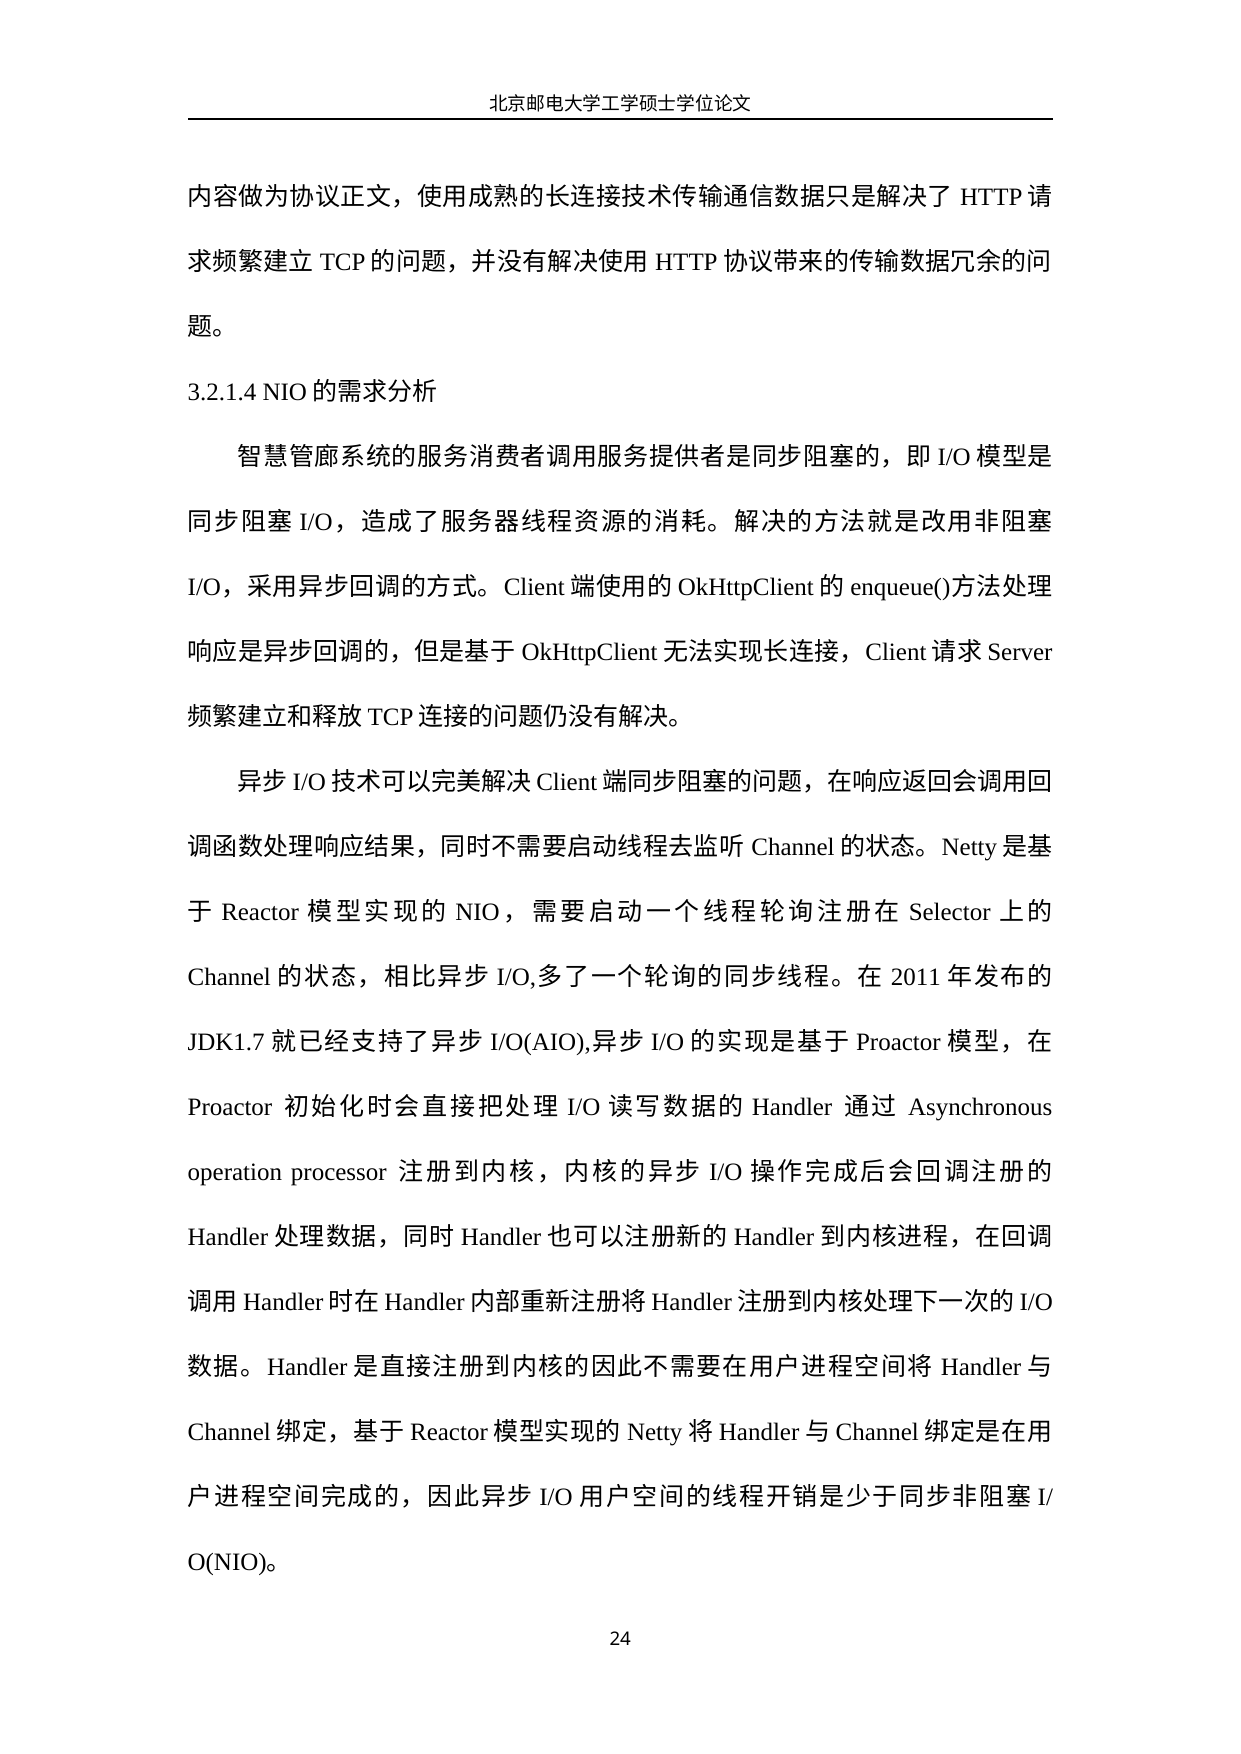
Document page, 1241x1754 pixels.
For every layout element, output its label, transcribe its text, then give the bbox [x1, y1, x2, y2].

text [187, 162, 1053, 357]
text 3.2.1.4 NIO的需求分析 [187, 357, 1053, 422]
text 智慧管廊系统的服务消费者调用服务提供者是同步阻塞的，即I/O模型是同步阻塞I/O，造成了服务器线程资源的消耗。解决的方法就是改用非阻塞I/O，采用异步回调的方式。Client端使用的OkHttpClient的enqueue()方法处理响应是异步回调的，但是基于OkHttpClient无法实现长连接，Client请求Server频繁建立和释放TCP连接的问题仍没有解决。 [187, 422, 1053, 747]
text 异步I/O技术可以完美解决Client端同步阻塞的问题，在响应返回会调用回调函数处理响应结果，同时不需要启动线程去监听Channel的状态。Netty是基于Reactor模型实现的NIO，需要启动一个线程轮询注册在Selector上的Channel的状态，相比异步I/O,多了一个轮询的同步线程。在2011年发布的JDK1.7就已经支持了异步I/O(AIO),异步I/O的实现是基于Proactor模型，在Proactor 初始化时会直接把处理I/O读写数据的Handler 通过 Asynchronous operation processor 注册到内核，内核的异步I/O操作完成后会回调注册的Handler处理数据，同时Handler也可以注册新的Handler到内核进程，在回调调用Handler时在Handler内部重新注册将Handler注册到内核处理下一次的I/O数据。Handler是直接注册到内核的因此不需要在用户进程空间将Handler与Channel绑定，基于Reactor模型实现的Netty将Handler与Channel绑定是在用户进程空间完成的，因此异步I/O用户空间的线程开销是少于同步非阻塞I/O(NIO)。 [187, 747, 1053, 1592]
